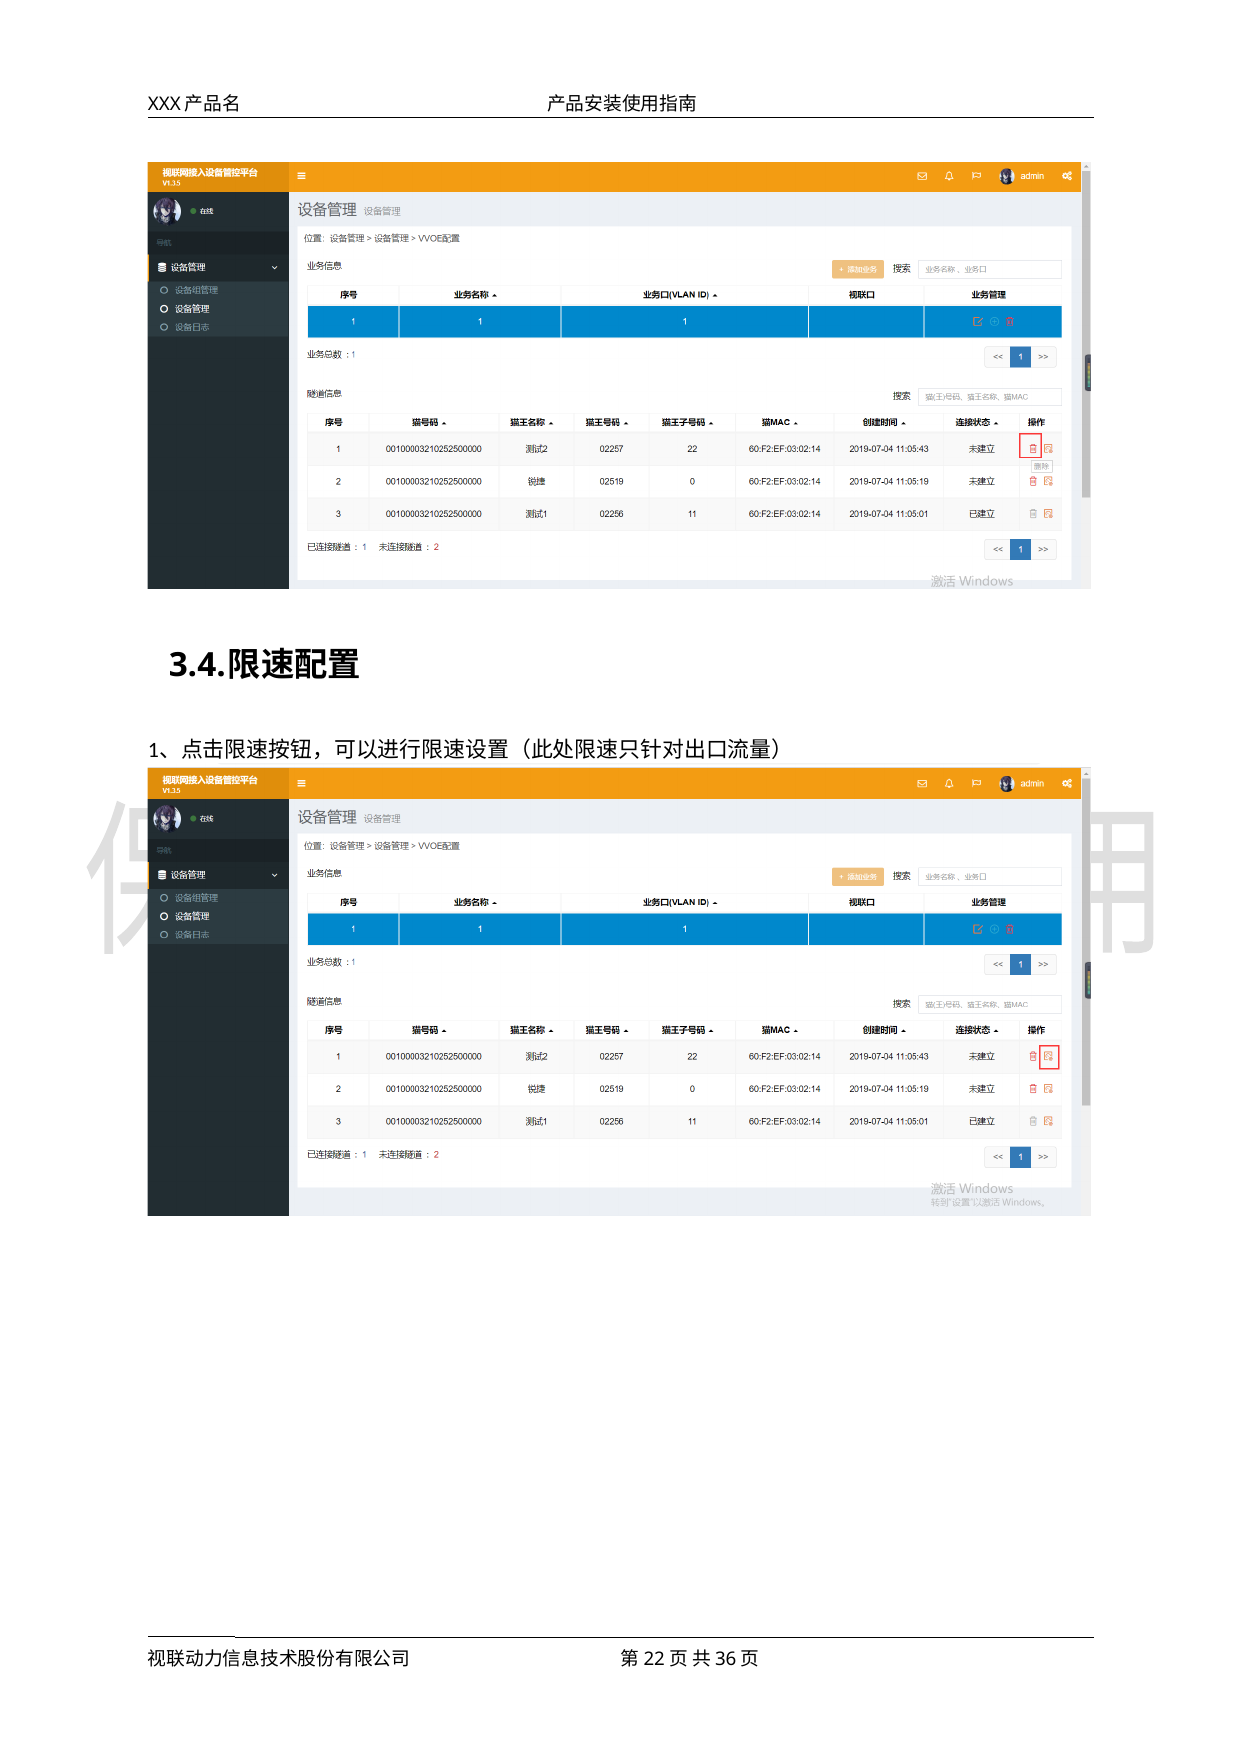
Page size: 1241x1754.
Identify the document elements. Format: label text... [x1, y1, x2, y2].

picture [147, 162, 1091, 589]
picture [147, 763, 1091, 1216]
list 1、点击限速按钮，可以进行限速设置（此处限速只针对出口流量） [148, 731, 1092, 764]
subtitle 限速配置 [168, 629, 1092, 694]
